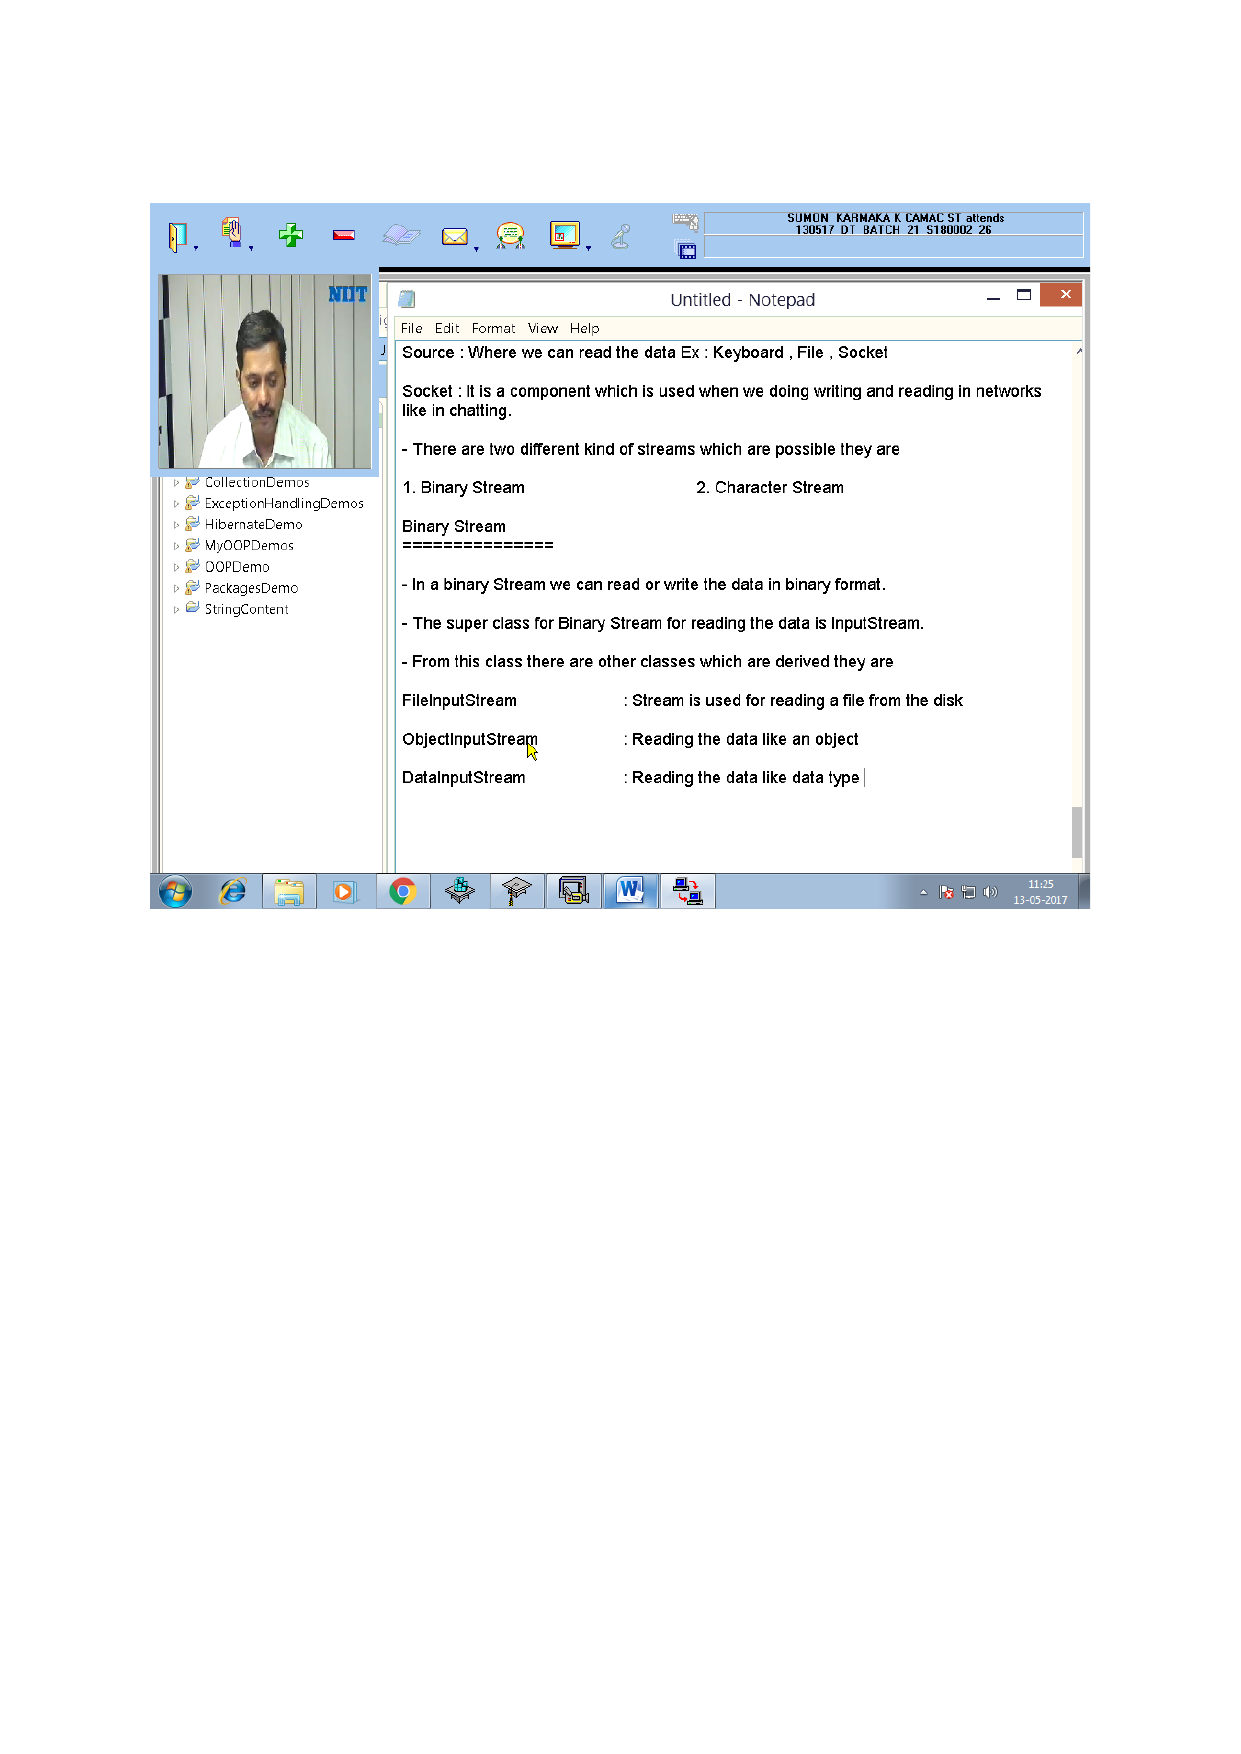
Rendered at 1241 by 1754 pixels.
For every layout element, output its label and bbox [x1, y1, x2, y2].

picture [150, 203, 1091, 909]
